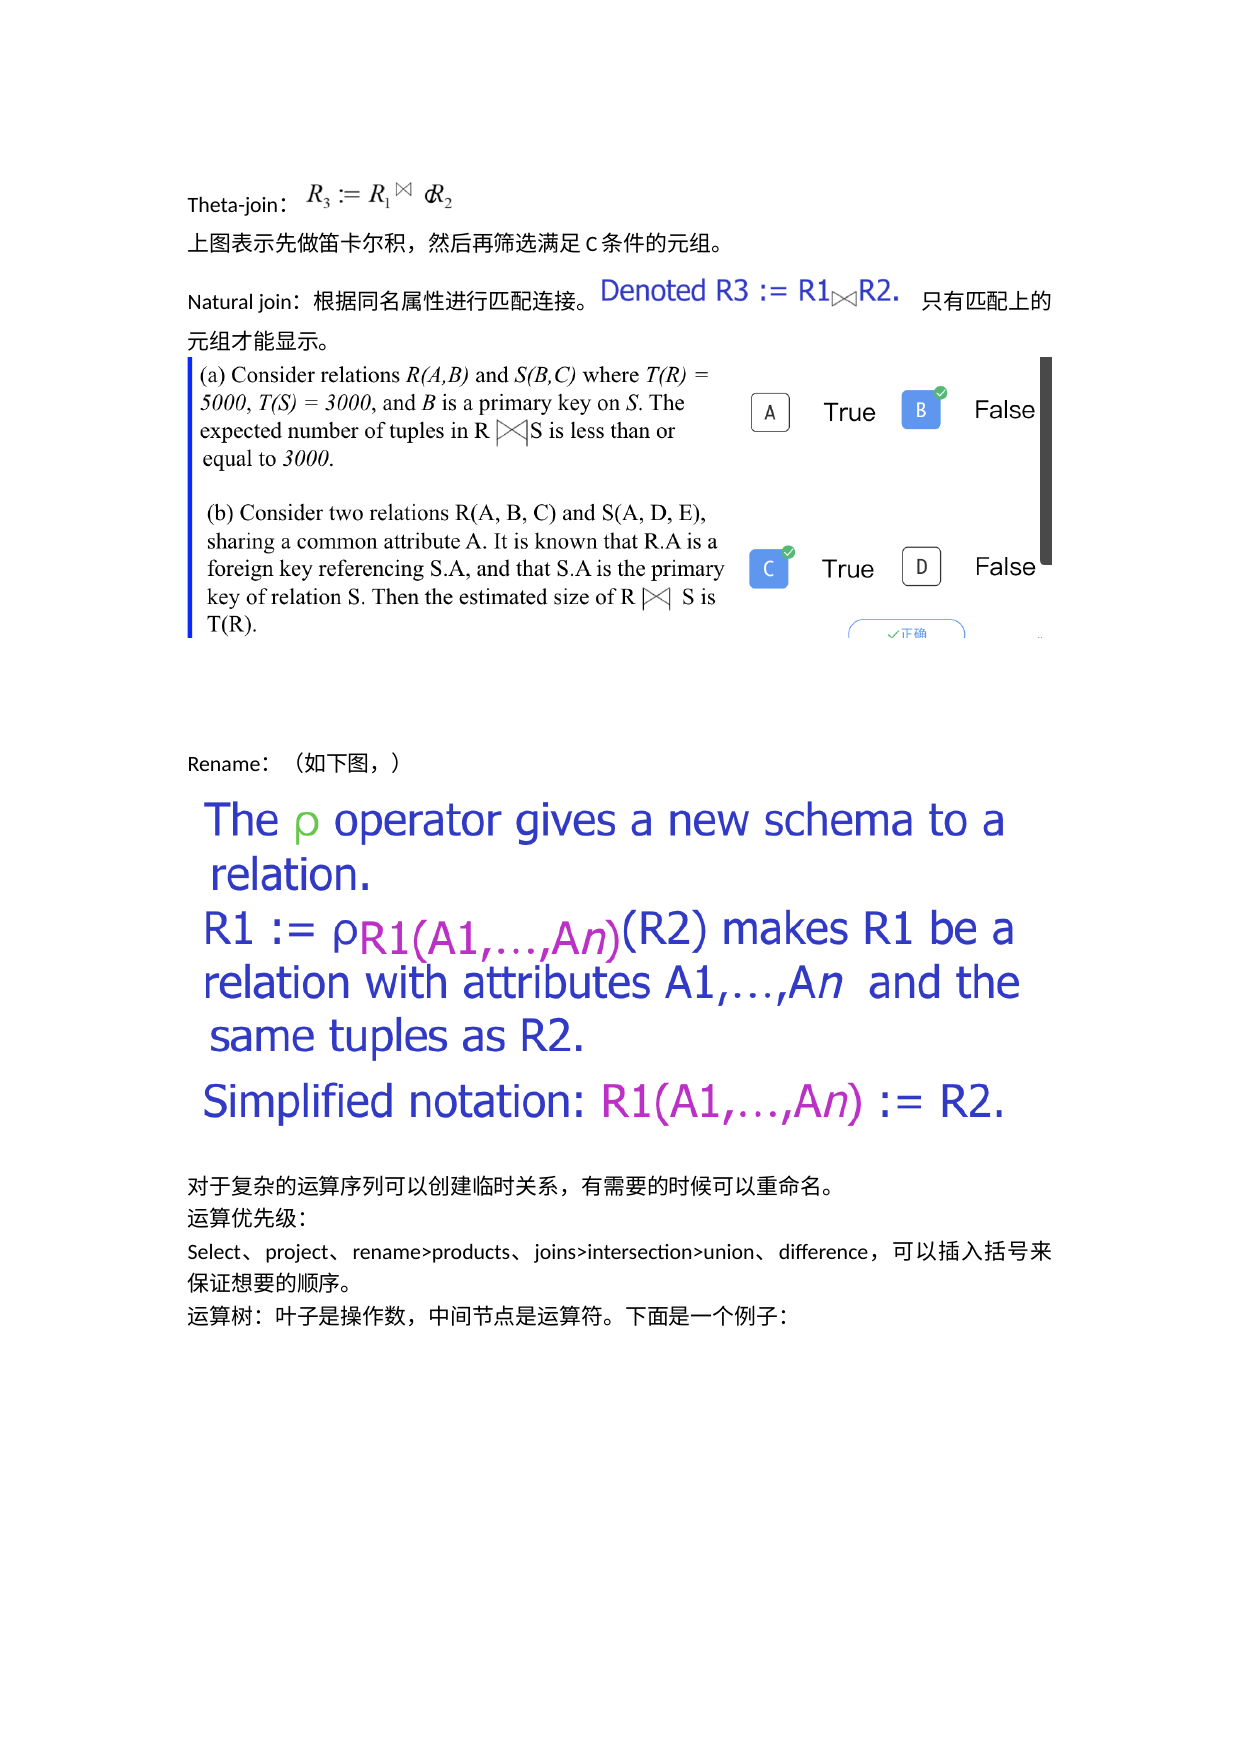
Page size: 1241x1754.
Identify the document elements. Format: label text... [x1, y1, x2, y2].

list Select、project、rename>products、joins>intersection>union、difference，可以插入括号来保证想要的顺序。 [187, 1234, 1053, 1299]
picture [187, 357, 1052, 638]
list 上图表示先做笛卡尔积，然后再筛选满足C条件的元组。 [187, 227, 1053, 259]
picture [598, 268, 922, 310]
list Natural join：根据同名属性进行匹配连接。只有匹配上的元组才能显示。 [187, 259, 1053, 357]
picture [299, 170, 458, 212]
list 对于复杂的运算序列可以创建临时关系，有需要的时候可以重命名。 [187, 1169, 1053, 1202]
list Rename：（如下图，） [187, 747, 1053, 779]
list 运算优先级： [187, 1202, 1053, 1234]
picture [187, 779, 1052, 1141]
list 运算树：叶子是操作数，中间节点是运算符。下面是一个例子： [187, 1299, 1053, 1332]
list Theta-join： [187, 162, 1053, 227]
